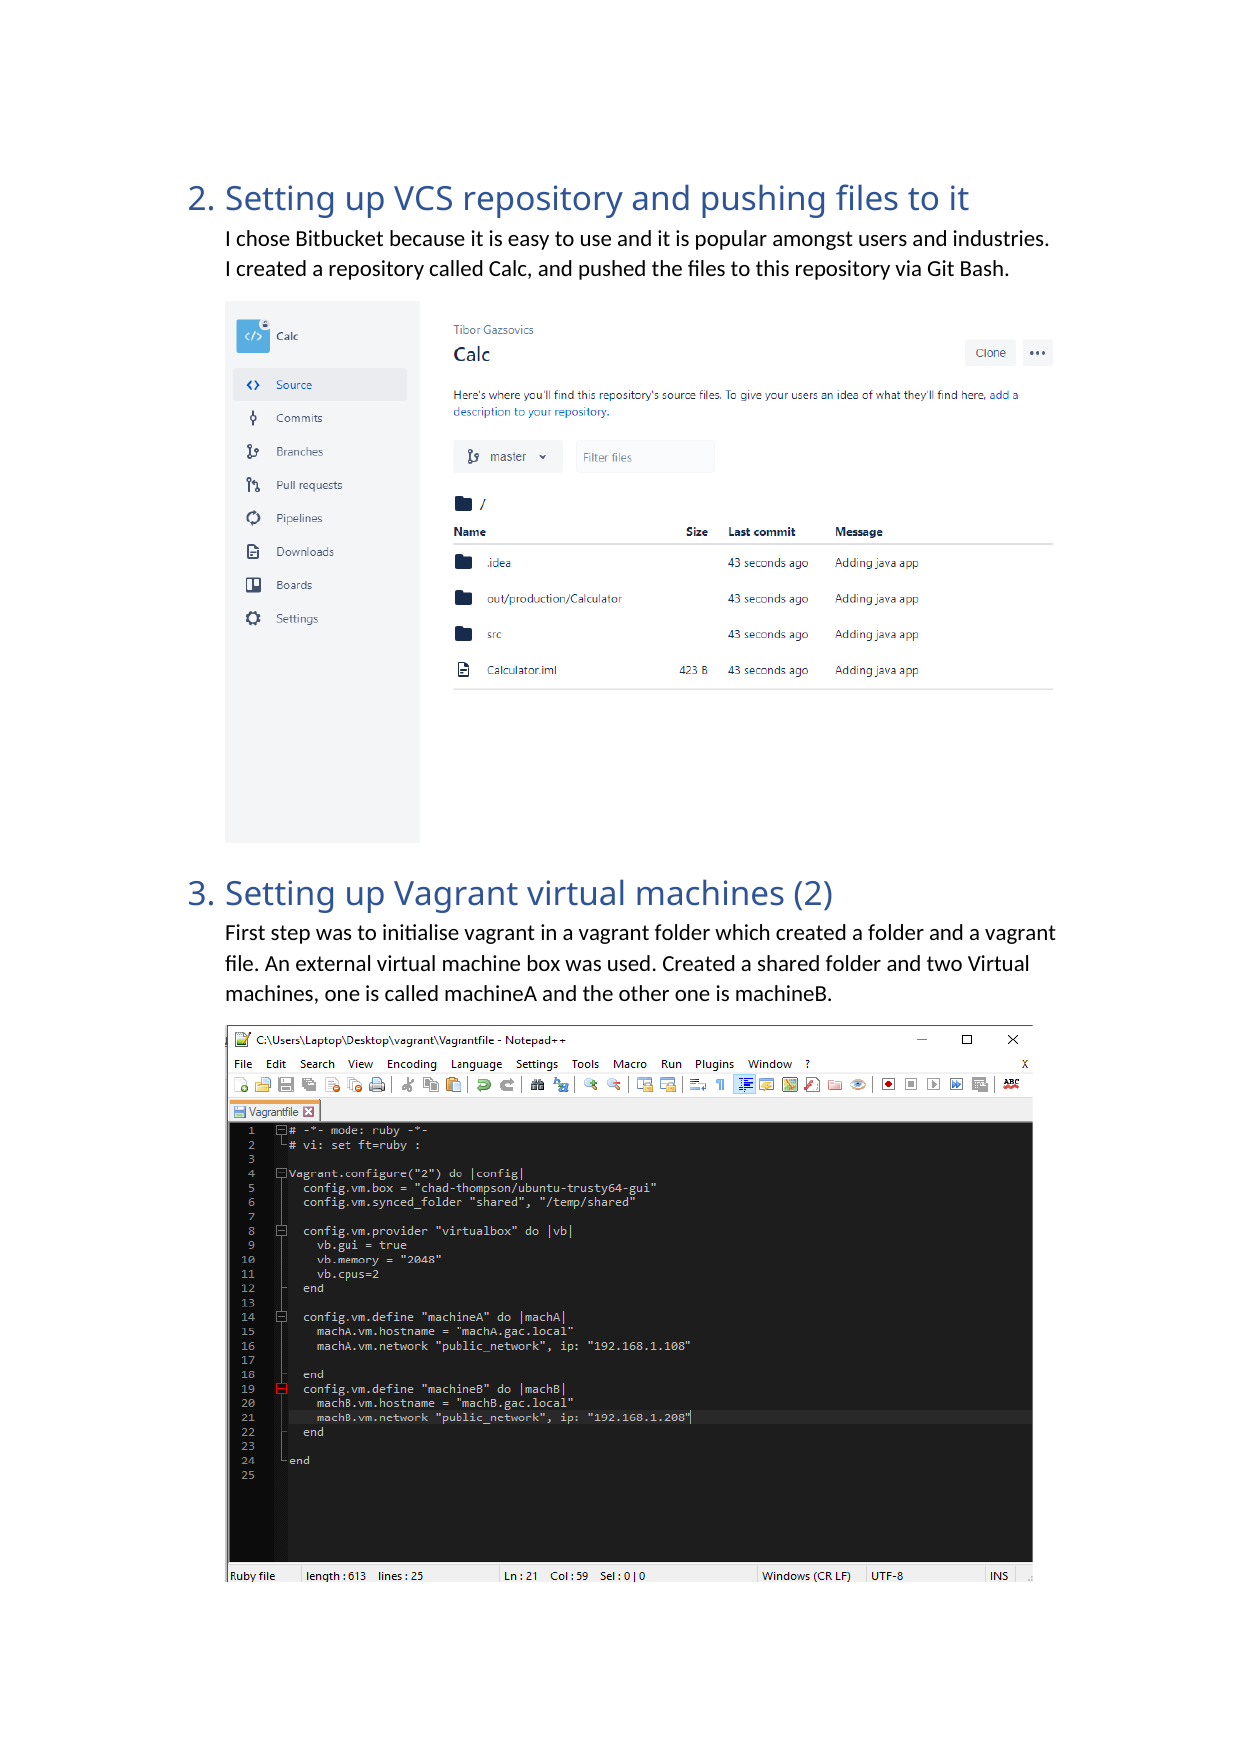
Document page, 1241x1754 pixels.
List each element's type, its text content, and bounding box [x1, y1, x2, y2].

picture [225, 1025, 1033, 1582]
subtitle Setting up Vagrant virtual machines (2) [187, 869, 1090, 915]
subtitle Setting up VCS repository and pushing files to it [187, 175, 1090, 220]
picture [225, 301, 1085, 843]
text First step was to initialise vagrant in a vagrant folder which created a folder and a vagrant file. An external virtual machine box was used. Created a shared folder and two Virtual machines, one is called machineA and the other one is machineB. [225, 918, 1090, 1007]
text I chose Bitbucket because it is easy to use and it is popular amongst users and industries. I created a repository called Calc, and pushed the files to this repository via Git Bash. [225, 224, 1090, 282]
